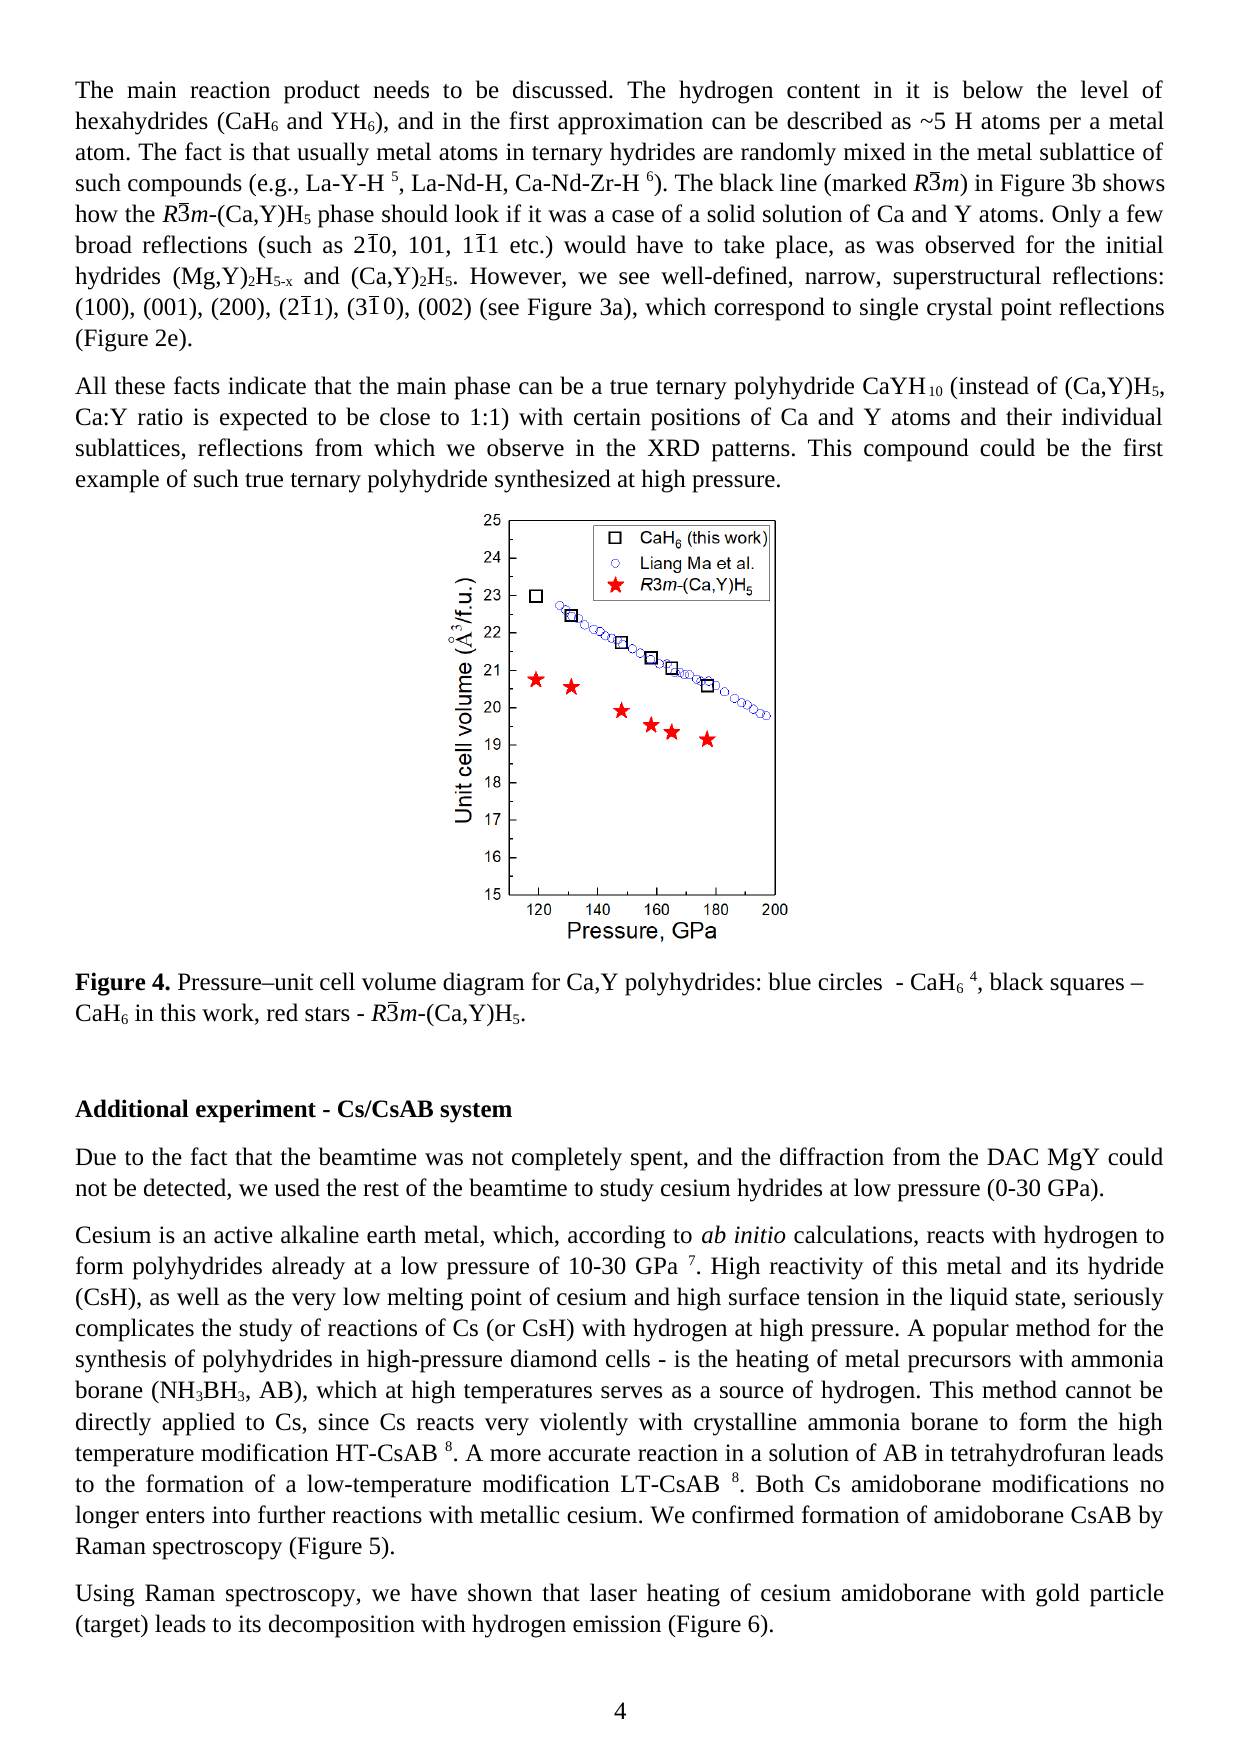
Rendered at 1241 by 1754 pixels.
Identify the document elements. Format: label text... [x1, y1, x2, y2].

picture [446, 511, 794, 949]
text Due to the fact that the beamtime was not completely spent, and the diffraction from the DAC MgY could not be detected, we used the rest of the beamtime to study cesium hydrides at low pressure (0-30 GPa). [75, 1142, 1165, 1201]
text Figure 4. Pressure–unit cell volume diagram for Ca,Y polyhydrides: blue circles - CaH6 4, black squares – CaH6 in this work, red stars - Rm-(Ca,Y)H5. [75, 967, 1165, 1027]
text Using Raman spectroscopy, we have shown that laser heating of cesium amidoborane with gold particle (target) leads to its decomposition with hydrogen emission (Figure 6). [75, 1578, 1165, 1638]
text The main reaction product needs to be discussed. The hydrogen content in it is below the level of hexahydrides (CaH6 and YH6), and in the first approximation can be described as ~5 H atoms per a metal atom. The fact is that usually metal atoms in ternary hydrides are randomly mixed in the metal sublattice of such compounds (e.g., La-Y-H 5, La-Nd-H, Ca-Nd-Zr-H 6). The black line (marked Rm) in Figure 3b shows how the Rm-(Ca,Y)H5 phase should look if it was a case of a solid solution of Ca and Y atoms. Only a few broad reflections (such as 20, 101, 11 etc.) would have to take place, as was observed for the initial hydrides (Mg,Y)2H5-x and (Ca,Y)2H5. However, we see well-defined, narrow, superstructural reflections: (100), (001), (200), (21), (3), (002) (see Figure 3a), which correspond to single crystal point reflections (Figure 2e). [75, 75, 1165, 352]
text Cesium is an active alkaline earth metal, which, according to ab initio calculations, reacts with hydrogen to form polyhydrides already at a low pressure of 10-30 GPa 7. High reactivity of this metal and its hydride (CsH), as well as the very low melting point of cesium and high surface tension in the liquid state, seriously complicates the study of reactions of Cs (or CsH) with hydrogen at high pressure. A popular method for the synthesis of polyhydrides in high-pressure diamond cells - is the heating of metal precursors with ammonia borane (NH3BH3, AB), which at high temperatures serves as a source of hydrogen. This method cannot be directly applied to Cs, since Cs reacts very violently with crystalline ammonia borane to form the high temperature modification HT-CsAB 8. A more accurate reaction in a solution of AB in tetrahydrofuran leads to the formation of a low-temperature modification LT-CsAB 8. Both Cs amidoborane modifications no longer enters into further reactions with metallic cesium. We confirmed formation of amidoborane CsAB by Raman spectroscopy (Figure 5). [75, 1220, 1165, 1559]
text Additional experiment - Cs/CsAB system [75, 1094, 1165, 1123]
text All these facts indicate that the main phase can be a true ternary polyhydride CaYH10 (instead of (Ca,Y)H5, Ca:Y ratio is expected to be close to 1:1) with certain positions of Ca and Y atoms and their individual sublattices, reflections from which we observe in the XRD patterns. This compound could be the first example of such true ternary polyhydride synthesized at high pressure. [75, 371, 1165, 493]
